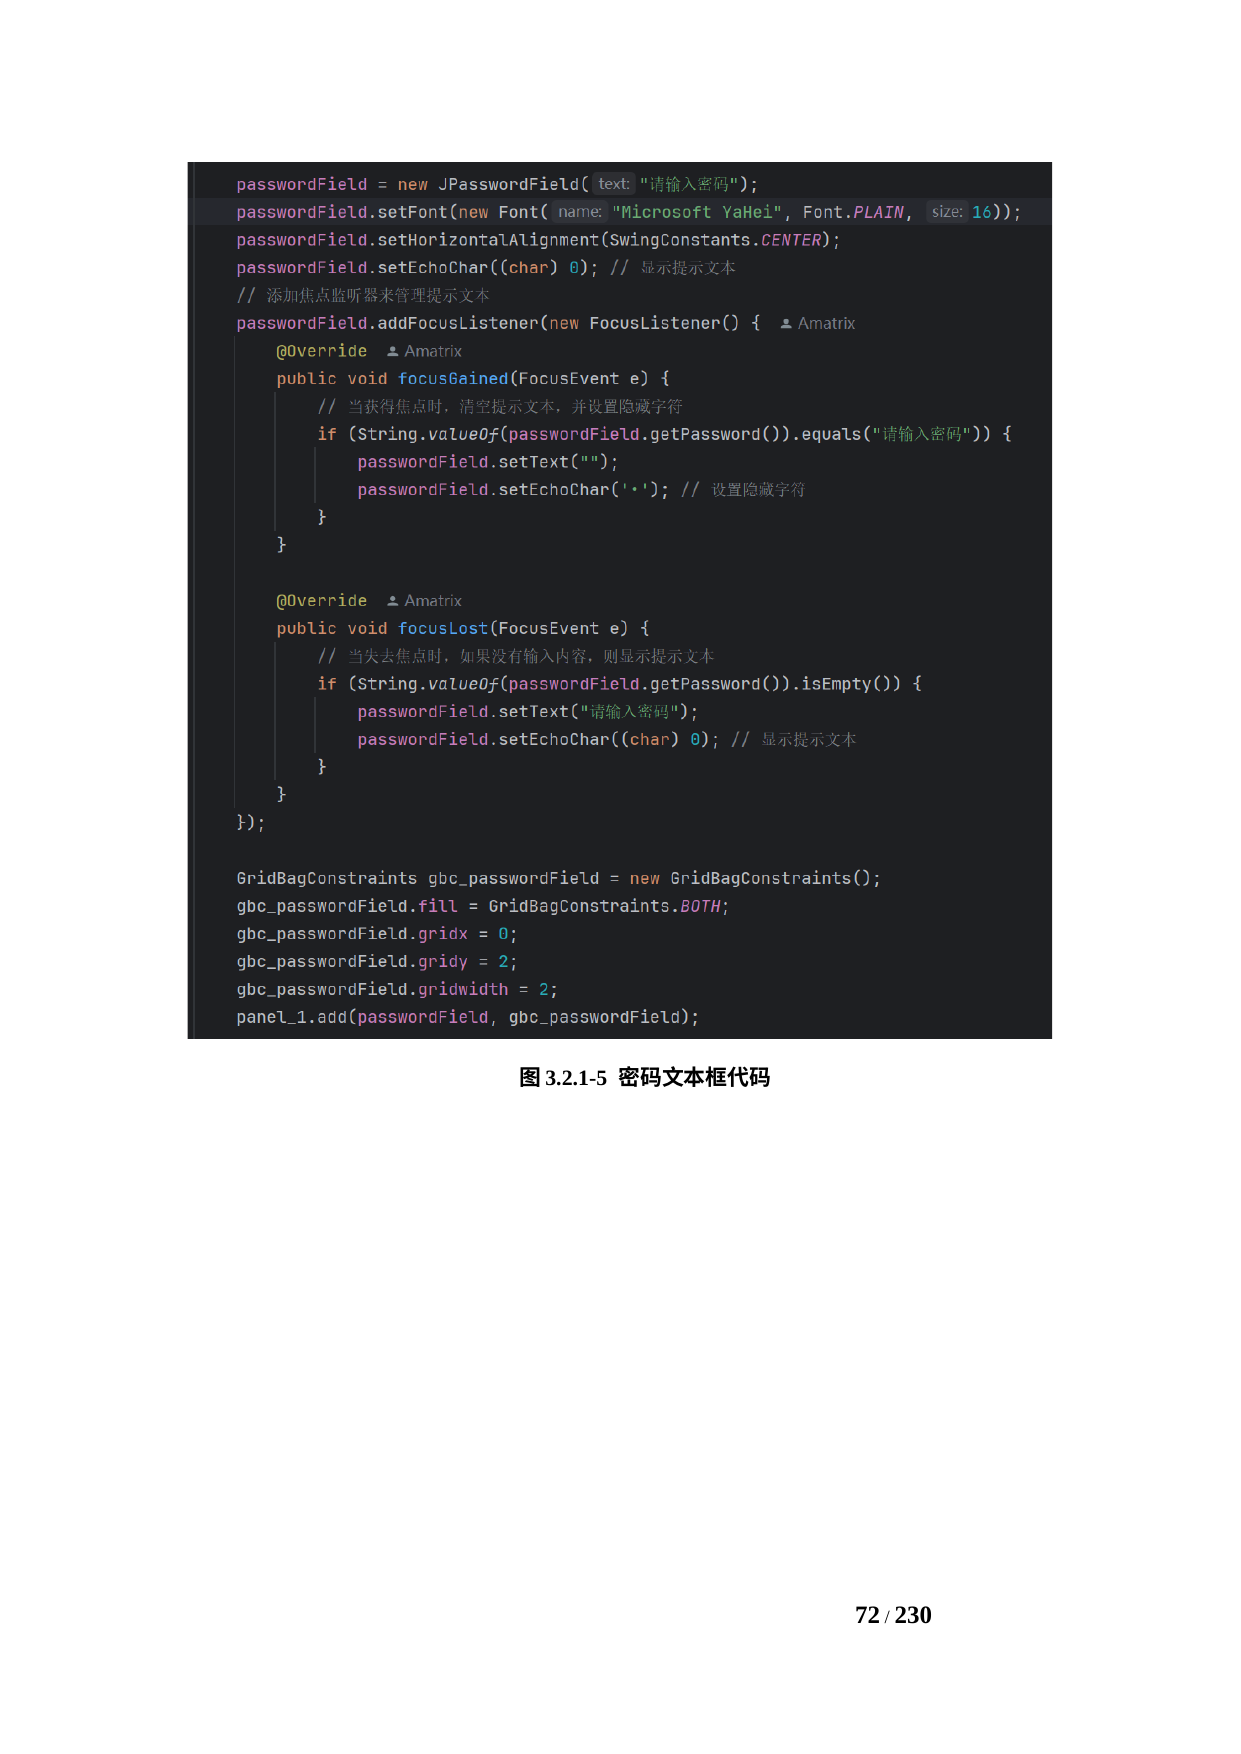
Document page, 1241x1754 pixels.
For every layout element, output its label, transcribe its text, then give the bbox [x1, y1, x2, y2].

text 图3.2.1-5 密码文本框代码 [187, 1059, 1053, 1093]
picture [187, 162, 1053, 1039]
